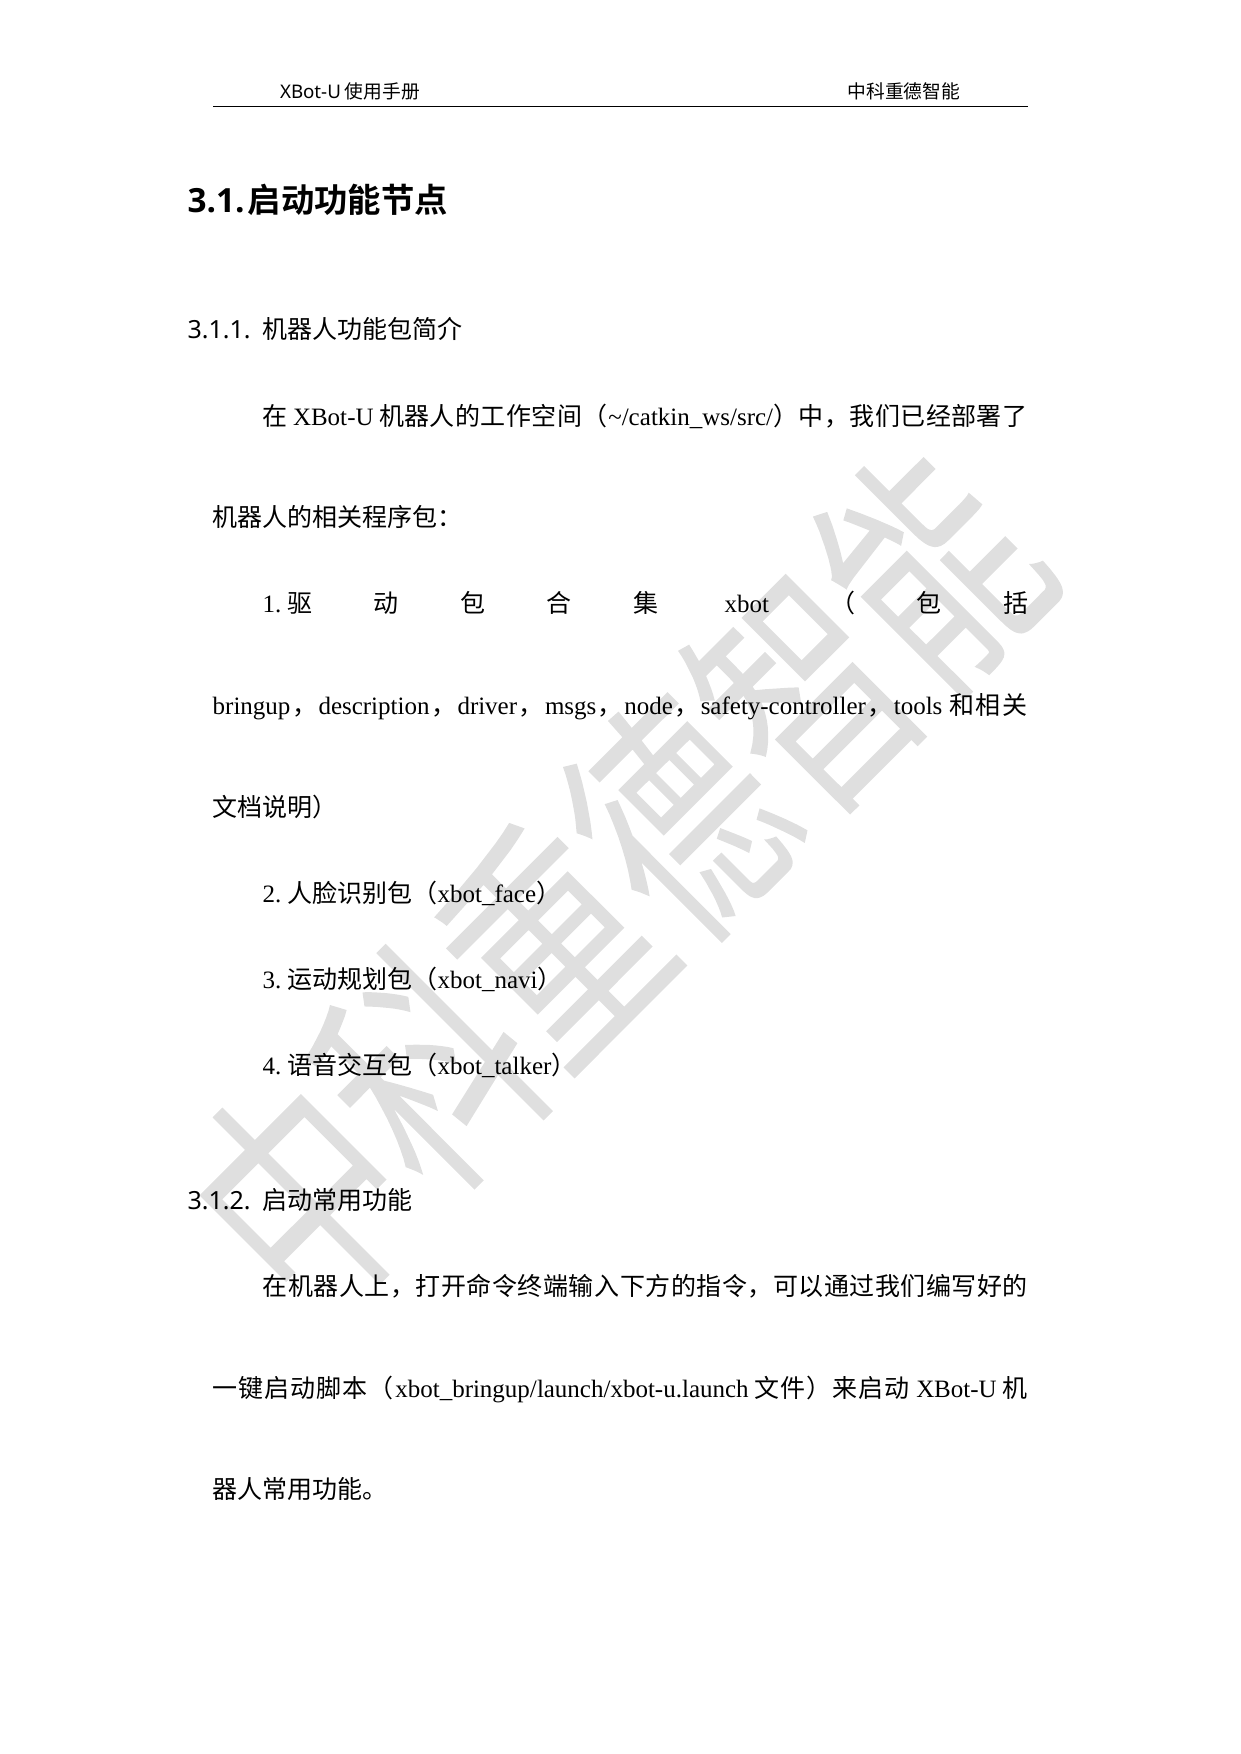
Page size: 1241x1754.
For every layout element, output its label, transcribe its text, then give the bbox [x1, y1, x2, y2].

text 在XBot-U机器人的工作空间（~/catkin_ws/src/）中，我们已经部署了机器人的相关程序包： [212, 380, 1028, 550]
list 运动规划包（xbot_navi） [212, 944, 1028, 1012]
list 人脸识别包（xbot_face） [212, 858, 1028, 926]
subtitle 启动功能节点 [187, 164, 1042, 232]
list 语音交互包（xbot_talker） [212, 1030, 1028, 1098]
subtitle 启动常用功能 [187, 1164, 1042, 1232]
list 驱动包合集xbot（包括bringup，description，driver，msgs，node，safety-controller，tools和相关文档说明） [212, 568, 1028, 840]
text 在机器人上，打开命令终端输入下方的指令，可以通过我们编写好的一键启动脚本（xbot_bringup/launch/xbot-u.launch文件）来启动XBot-U机器人常用功能。 [212, 1250, 1028, 1522]
subtitle 机器人功能包简介 [187, 294, 1042, 362]
